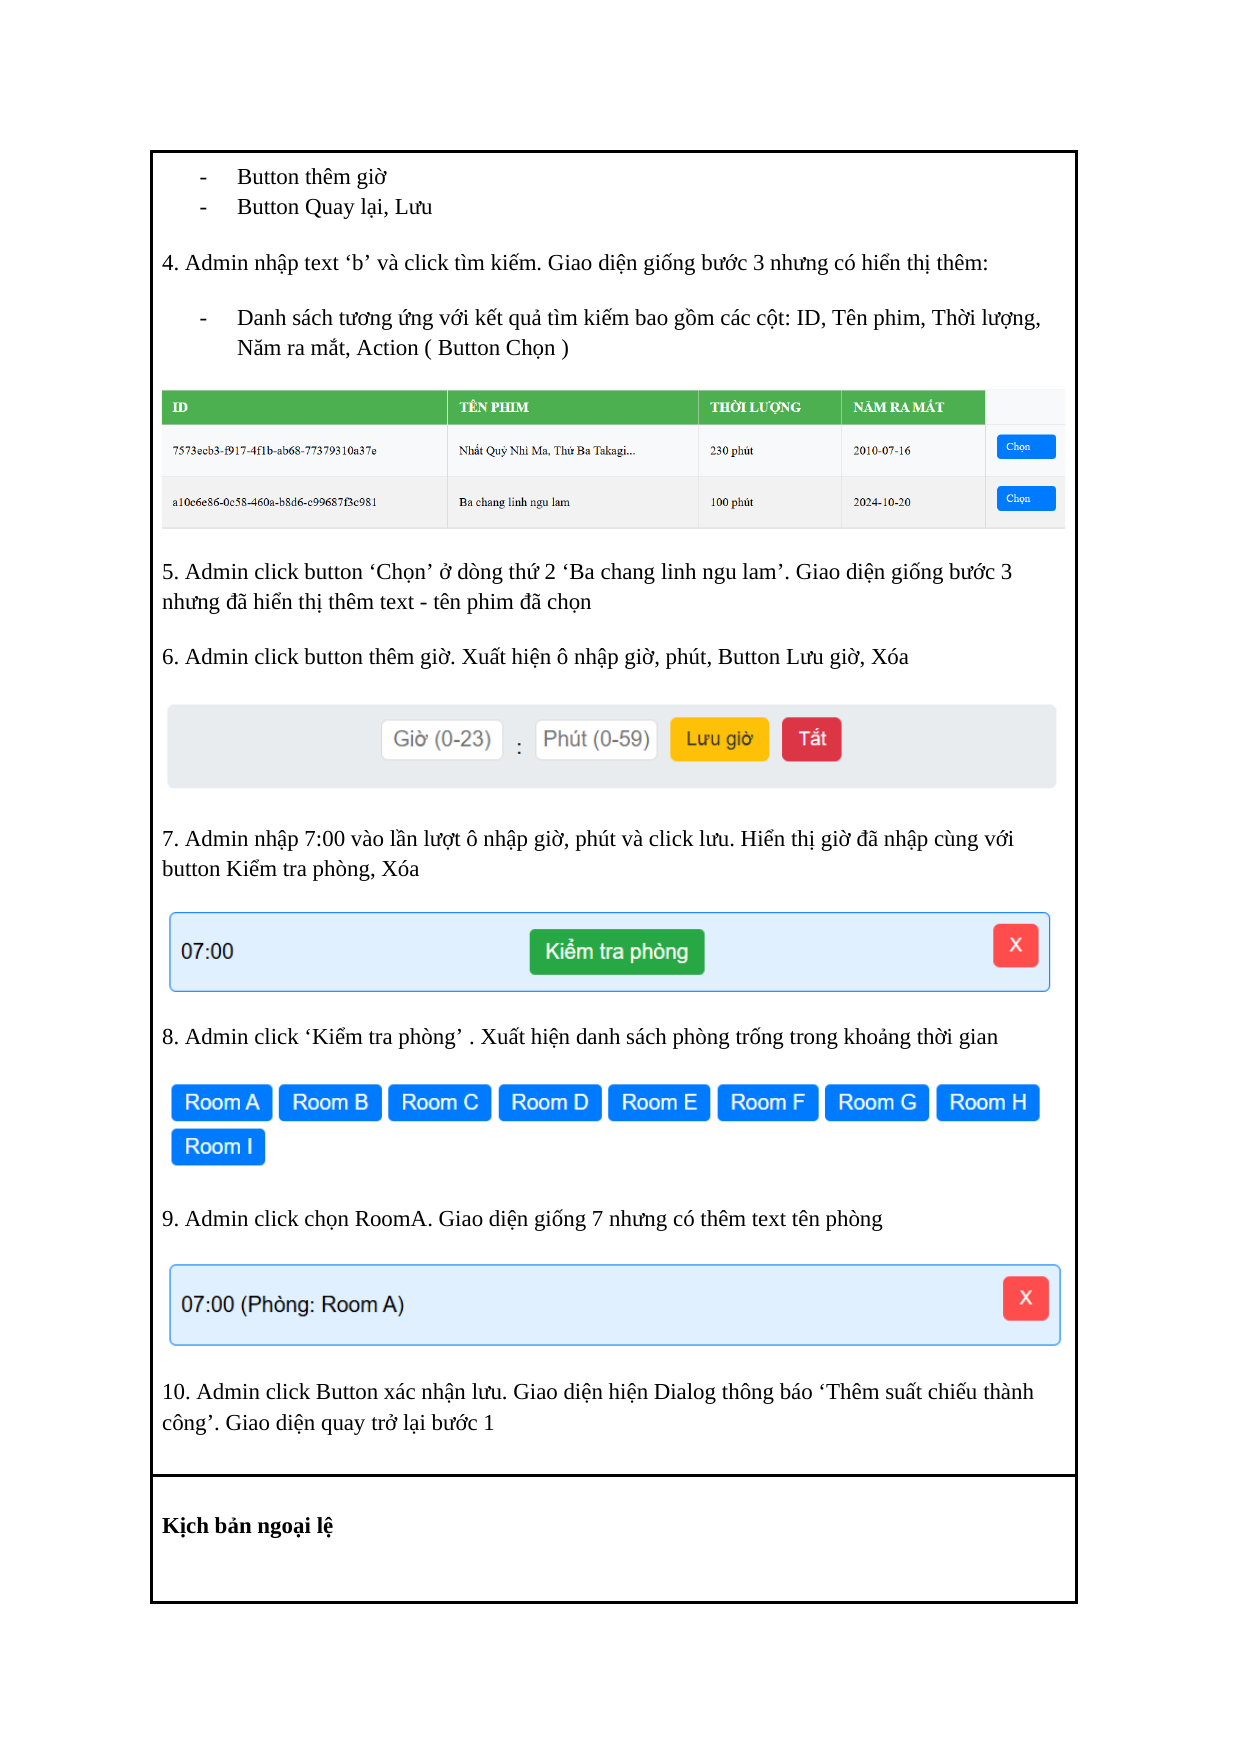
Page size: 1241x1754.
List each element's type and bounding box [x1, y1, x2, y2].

picture [161, 910, 1065, 994]
picture [161, 1260, 1065, 1350]
table_cell [153, 153, 1075, 1474]
picture [161, 1077, 1065, 1176]
picture [161, 389, 1065, 529]
picture [161, 698, 1065, 797]
table_cell [153, 1477, 1075, 1601]
